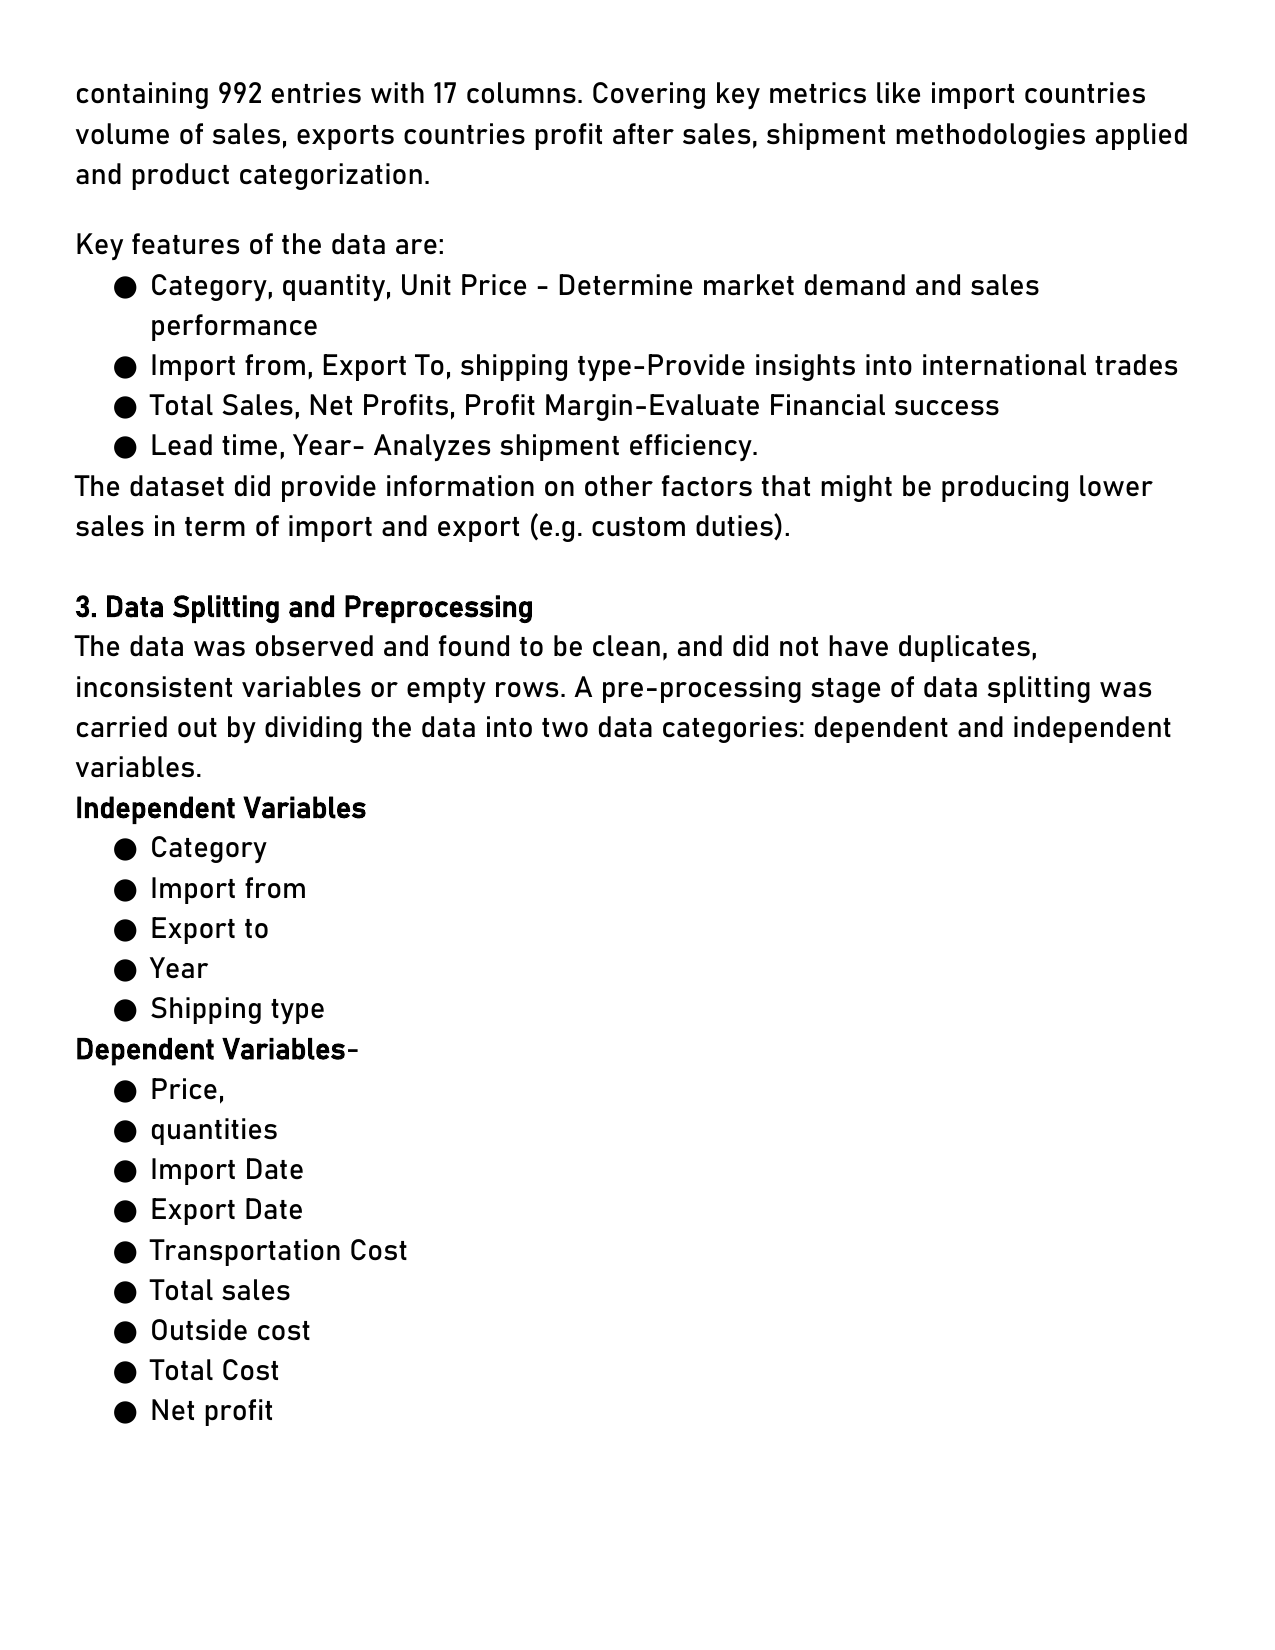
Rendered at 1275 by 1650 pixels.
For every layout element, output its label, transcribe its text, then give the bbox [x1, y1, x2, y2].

list Net profit [112, 1392, 1200, 1427]
list Transportation Cost [112, 1231, 1200, 1266]
text The dataset did provide information on other factors that might be producing lower sales in term of import and export (e.g. custom duties). [75, 467, 1200, 542]
list Outside cost [112, 1311, 1200, 1346]
list Total Cost [112, 1352, 1200, 1387]
text The data was observed and found to be clean, and did not have duplicates, inconsistent variables or empty rows. A pre-processing stage of data splitting was carried out by dividing the data into two data categories: dependent and independent variables. [75, 628, 1200, 783]
list Total sales [112, 1271, 1200, 1306]
subtitle 3. Data Splitting and Preprocessing [75, 588, 1200, 623]
list Import Date [112, 1151, 1200, 1186]
list Category [112, 829, 1200, 864]
text Dependent Variables- [75, 1030, 1200, 1065]
list Import from [112, 869, 1200, 904]
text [75, 75, 1200, 190]
text Independent Variables [75, 789, 1200, 824]
list Import from, Export To, shipping type-Provide insights into international trades [112, 346, 1200, 381]
list Shipping type [112, 990, 1200, 1025]
list Export to [112, 909, 1200, 944]
list Total Sales, Net Profits, Profit Margin-Evaluate Financial success [112, 387, 1200, 422]
list Lead time, Year- Analyzes shipment efficiency. [112, 427, 1200, 462]
text Key features of the data are: [75, 226, 1200, 261]
list Category, quantity, Unit Price - Determine market demand and sales performance [112, 266, 1200, 341]
list Price, [112, 1070, 1200, 1105]
list Year [112, 949, 1200, 984]
list quantities [112, 1110, 1200, 1145]
list Export Date [112, 1191, 1200, 1226]
